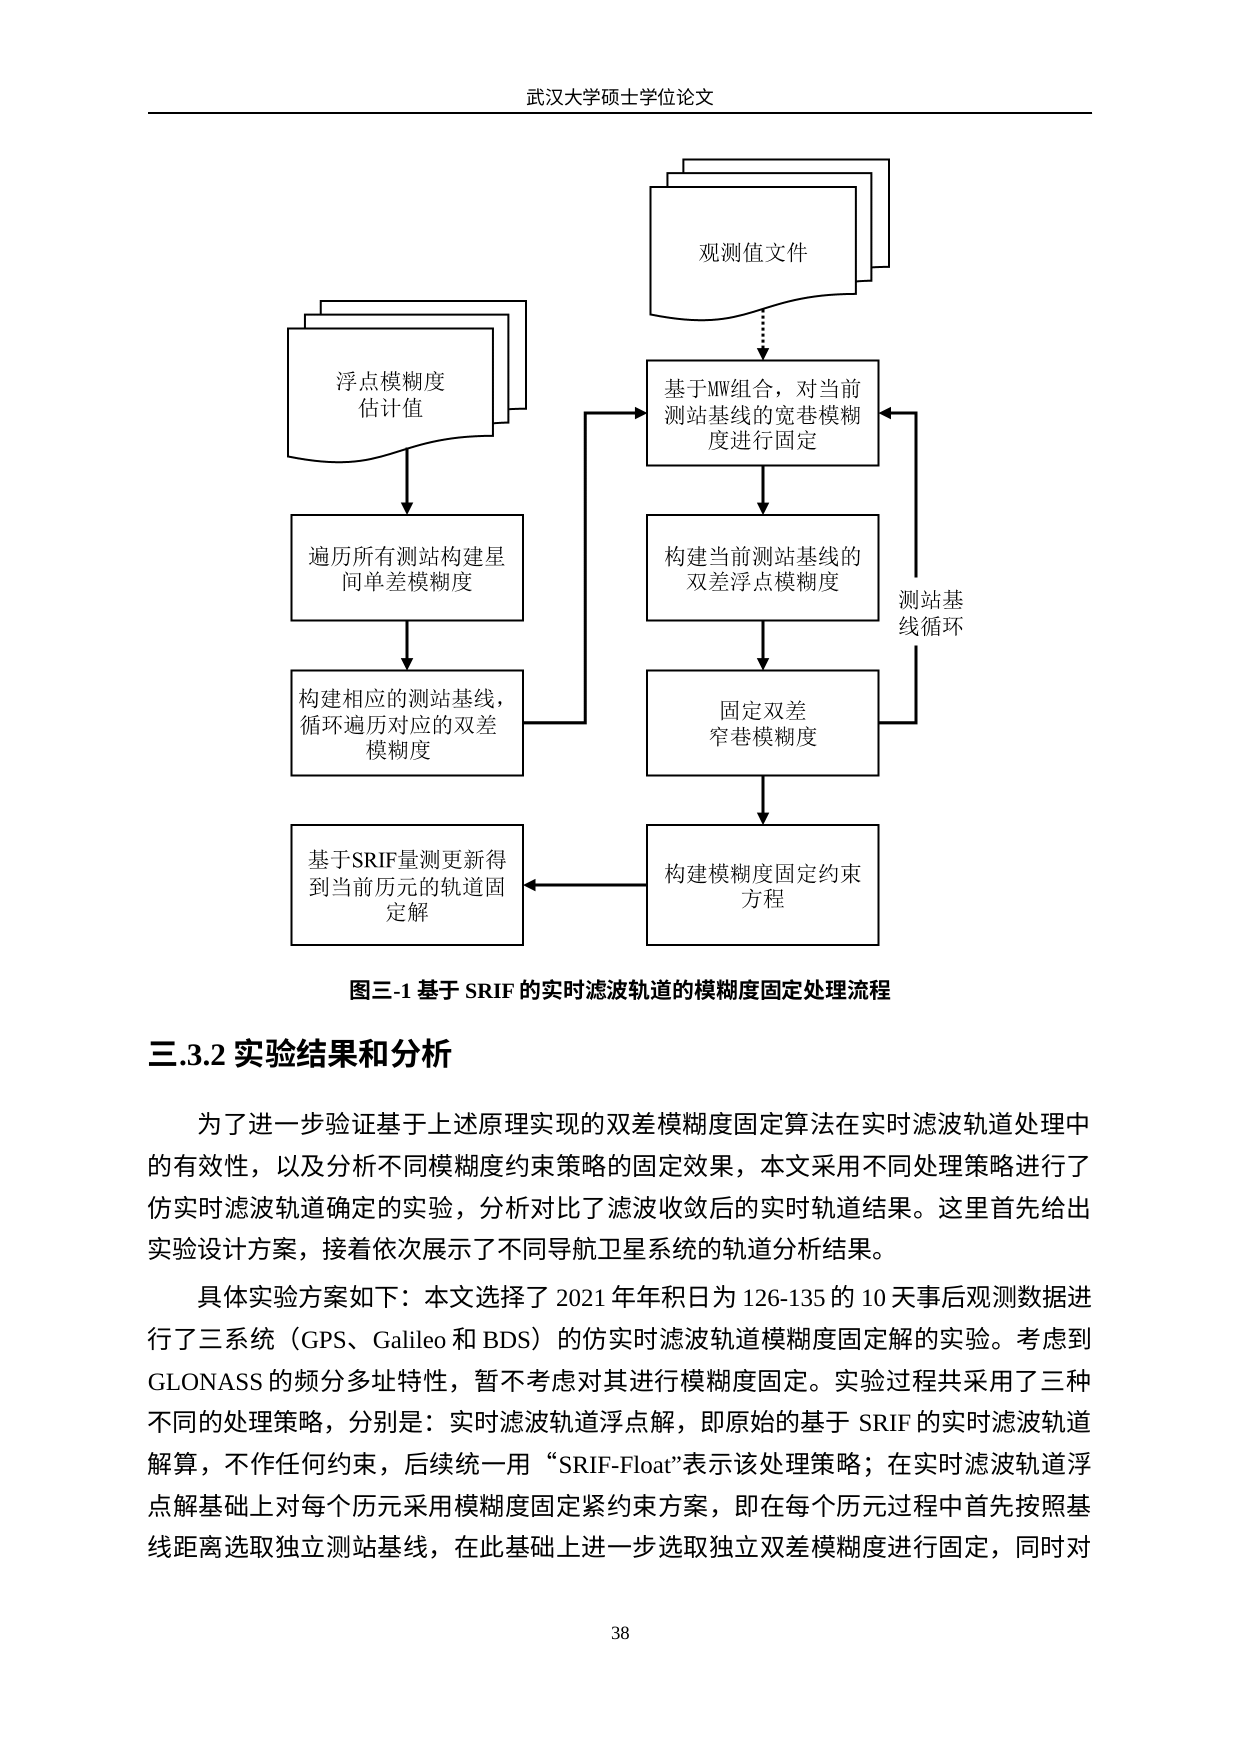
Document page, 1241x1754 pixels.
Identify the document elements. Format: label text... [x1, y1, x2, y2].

text 为了进一步验证基于上述原理实现的双差模糊度固定算法在实时滤波轨道处理中的有效性，以及分析不同模糊度约束策略的固定效果，本文采用不同处理策略进行了仿实时滤波轨道确定的实验，分析对比了滤波收敛后的实时轨道结果。这里首先给出实验设计方案，接着依次展示了不同导航卫星系统的轨道分析结果。 [148, 1099, 1092, 1266]
text 实验结果和分析 [148, 1029, 1092, 1074]
picture [264, 147, 976, 961]
text 基于SRIF的实时滤波轨道的模糊度固定处理流程 [148, 973, 1092, 1004]
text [148, 1272, 1092, 1564]
